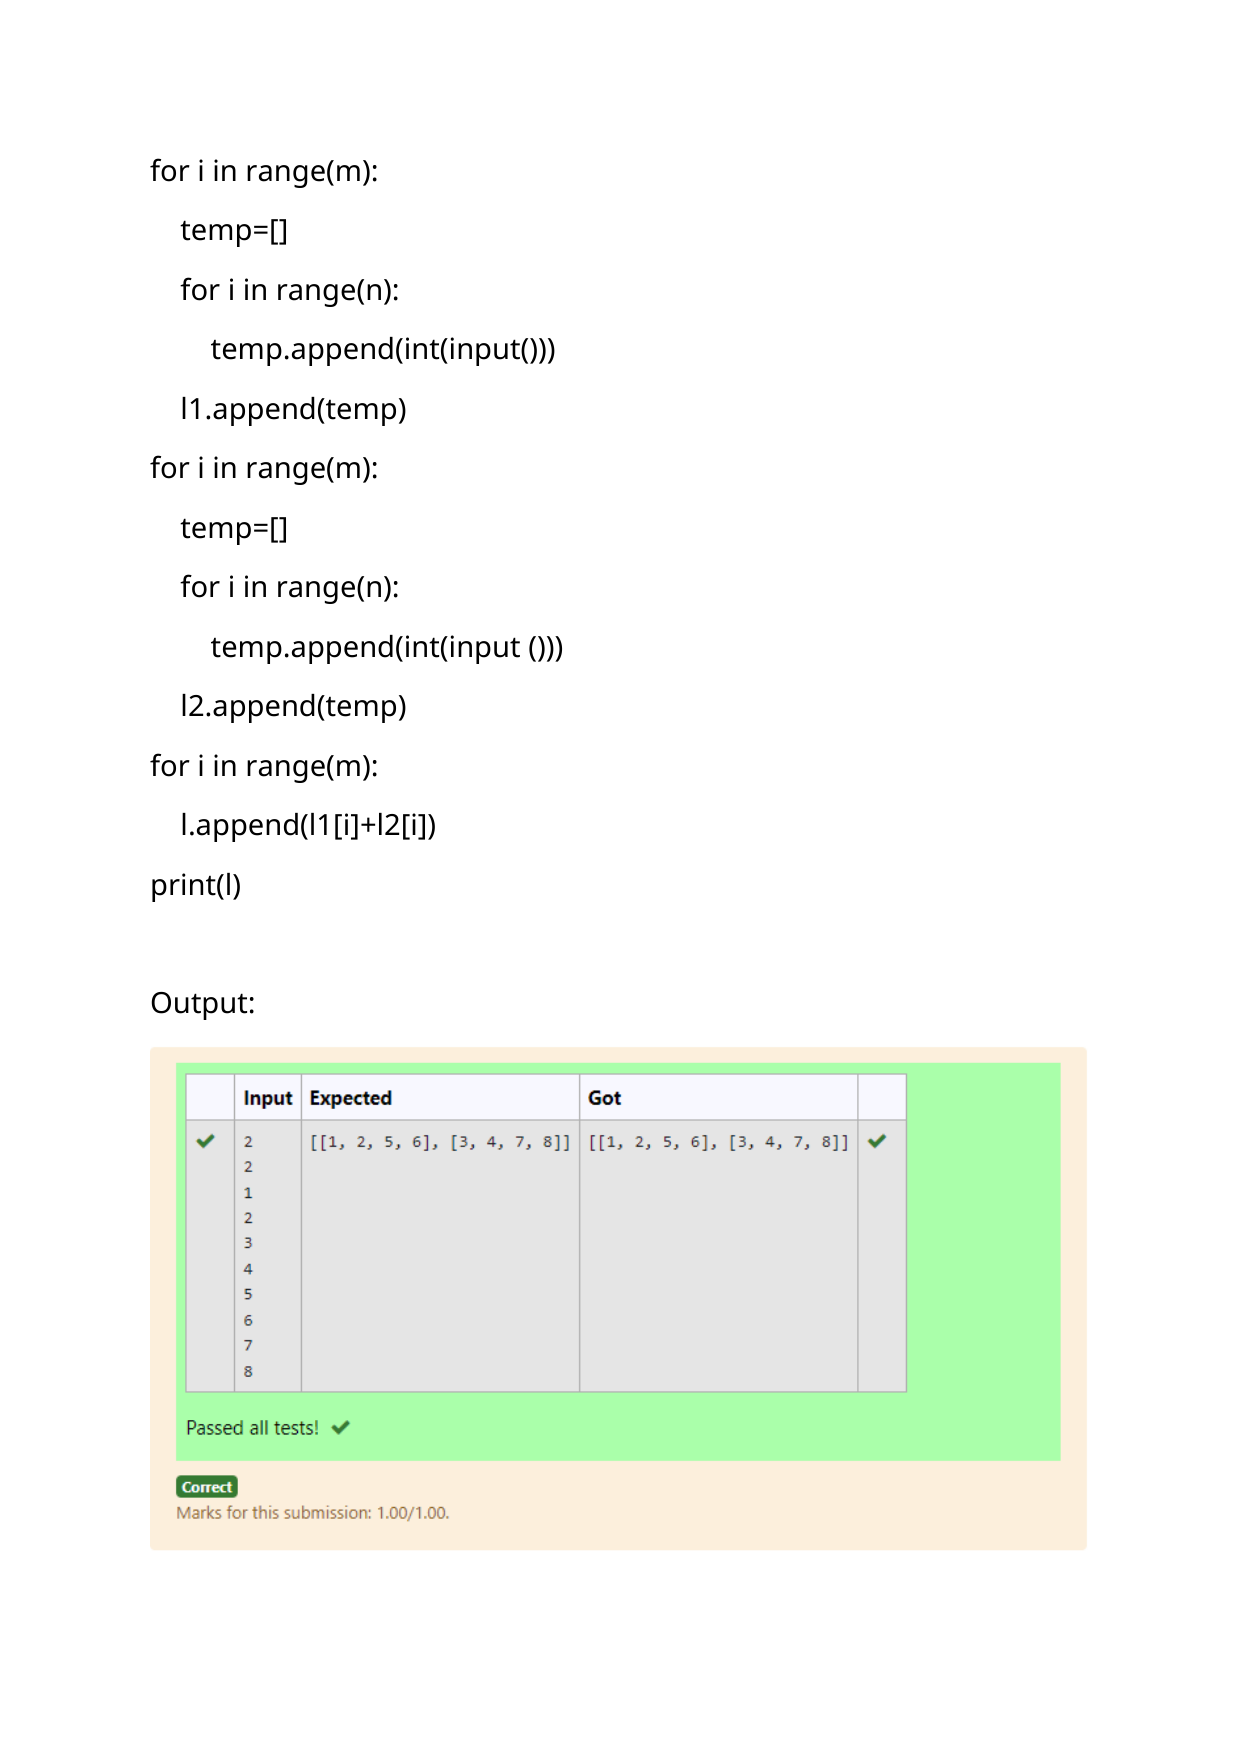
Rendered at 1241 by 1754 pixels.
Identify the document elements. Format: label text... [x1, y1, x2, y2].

text for i in range(m): [150, 745, 1090, 784]
text print(l) [150, 864, 1090, 903]
picture [150, 1042, 1090, 1553]
text l2.append(temp) [150, 685, 1090, 725]
text l1.append(temp) [150, 388, 1090, 428]
text Output: [150, 983, 1090, 1022]
text temp=[] [150, 507, 1090, 547]
text l.append(l1[i]+l2[i]) [150, 804, 1090, 844]
text for i in range(n): [150, 269, 1090, 309]
text temp=[] [150, 209, 1090, 249]
text temp.append(int(input ())) [150, 626, 1090, 666]
text temp.append(int(input())) [150, 328, 1090, 368]
text for i in range(m): [150, 447, 1090, 487]
text for i in range(m): [150, 150, 1090, 190]
text for i in range(n): [150, 566, 1090, 606]
